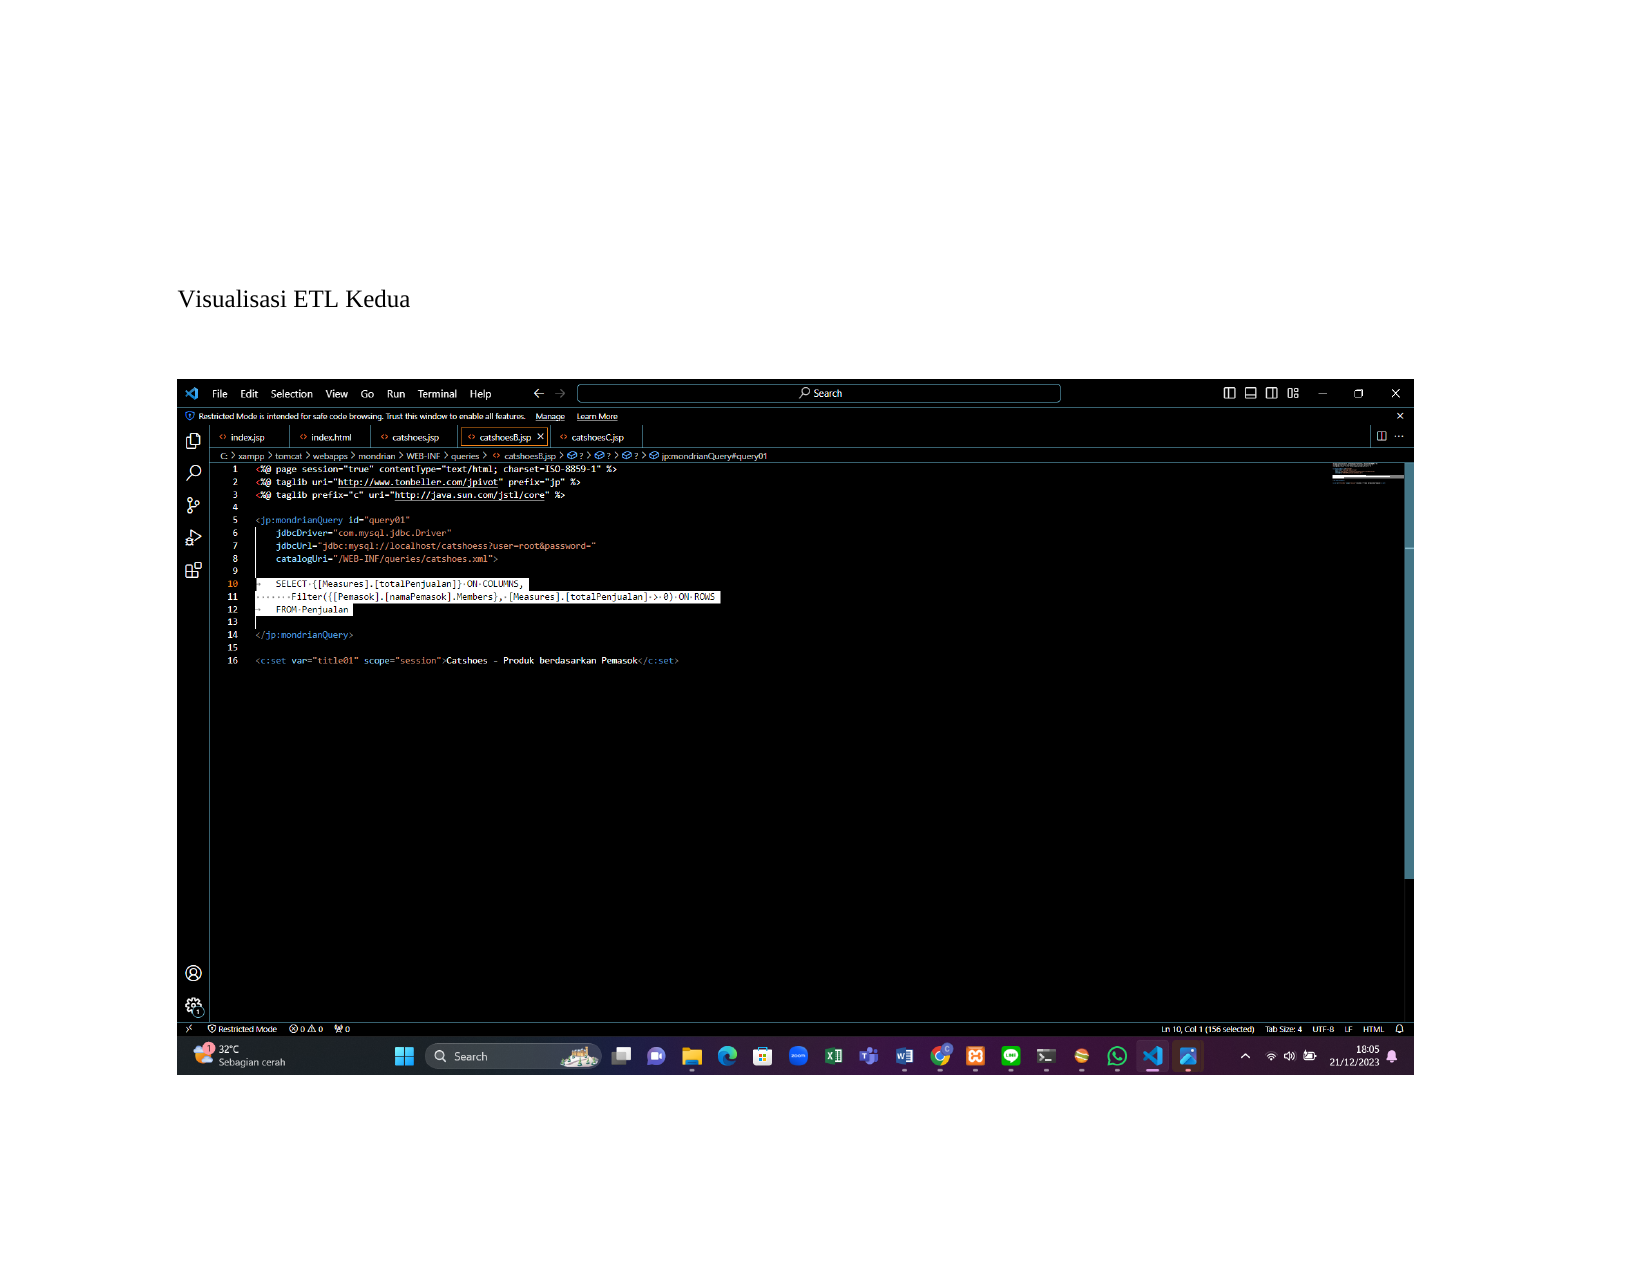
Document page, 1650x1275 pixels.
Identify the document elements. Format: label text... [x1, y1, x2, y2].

text Visualisasi ETL Kedua [177, 284, 1414, 313]
picture [177, 379, 1414, 1075]
